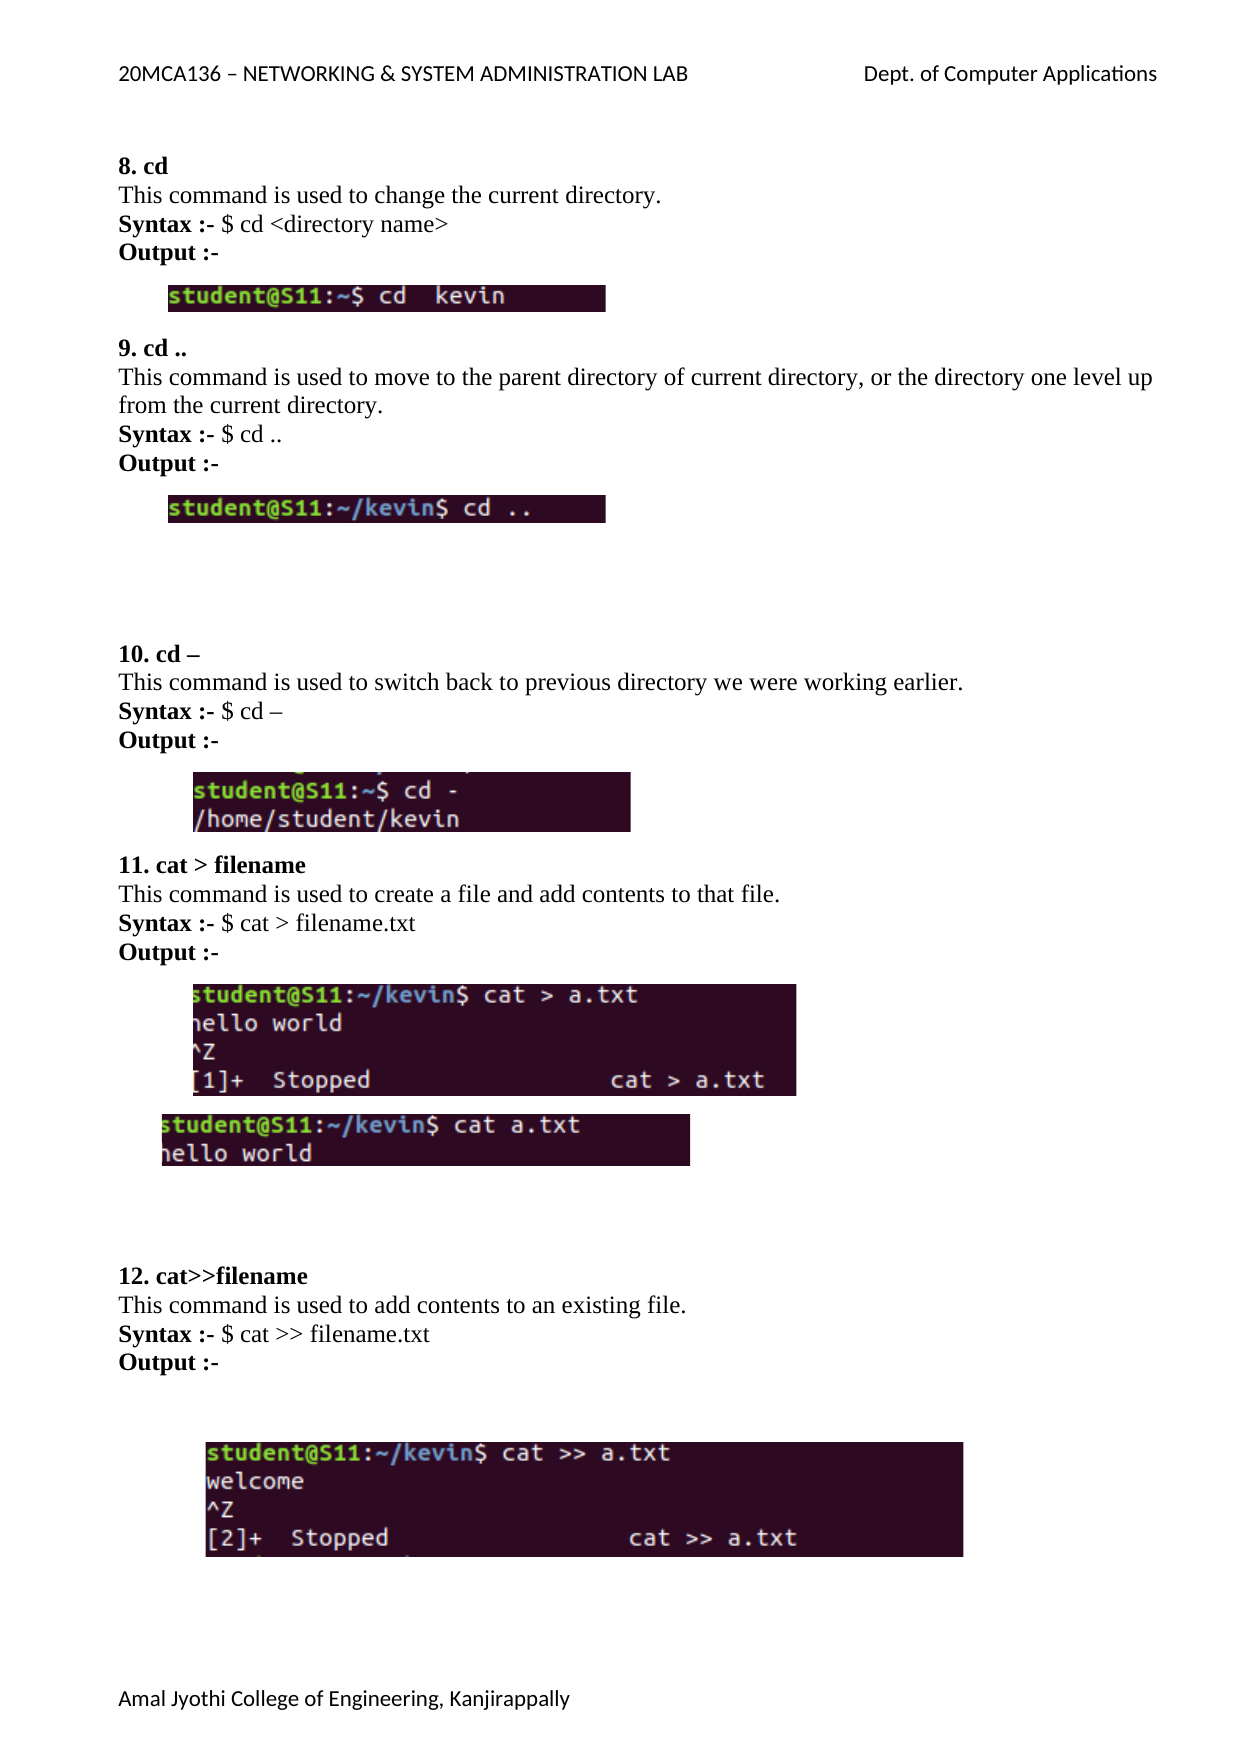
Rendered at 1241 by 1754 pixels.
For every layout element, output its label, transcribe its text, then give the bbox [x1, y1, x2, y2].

text 11. cat > filename [118, 851, 1167, 879]
text Syntax :- $ cat >> filename.txt [118, 1319, 1167, 1347]
text This command is used to move to the parent directory of current directory, or the directory one level up from the current directory. [118, 362, 1167, 419]
picture [205, 1442, 964, 1557]
picture [168, 495, 606, 523]
text 8. cd [118, 151, 1167, 180]
text Output :- [118, 448, 1167, 477]
picture [193, 984, 797, 1096]
picture [193, 772, 631, 832]
text 10. cd – [118, 639, 1167, 667]
text Output :- [118, 1347, 1167, 1376]
text This command is used to add contents to an existing file. [118, 1290, 1167, 1319]
text This command is used to switch back to previous directory we were working earlier. [118, 667, 1167, 696]
text 12. cat>>filename [118, 1261, 1167, 1290]
text Output :- [118, 725, 1167, 754]
text Syntax :- $ cd <directory name> [118, 209, 1167, 237]
text Output :- [118, 937, 1167, 966]
text Syntax :- $ cd .. [118, 419, 1167, 448]
picture [168, 285, 606, 312]
text Syntax :- $ cd – [118, 696, 1167, 725]
picture [161, 1114, 690, 1166]
text This command is used to change the current directory. [118, 180, 1167, 209]
text This command is used to create a file and add contents to that file. [118, 879, 1167, 908]
text 9. cd .. [118, 333, 1167, 362]
text Syntax :- $ cat > filename.txt [118, 908, 1167, 937]
text Output :- [118, 237, 1167, 266]
